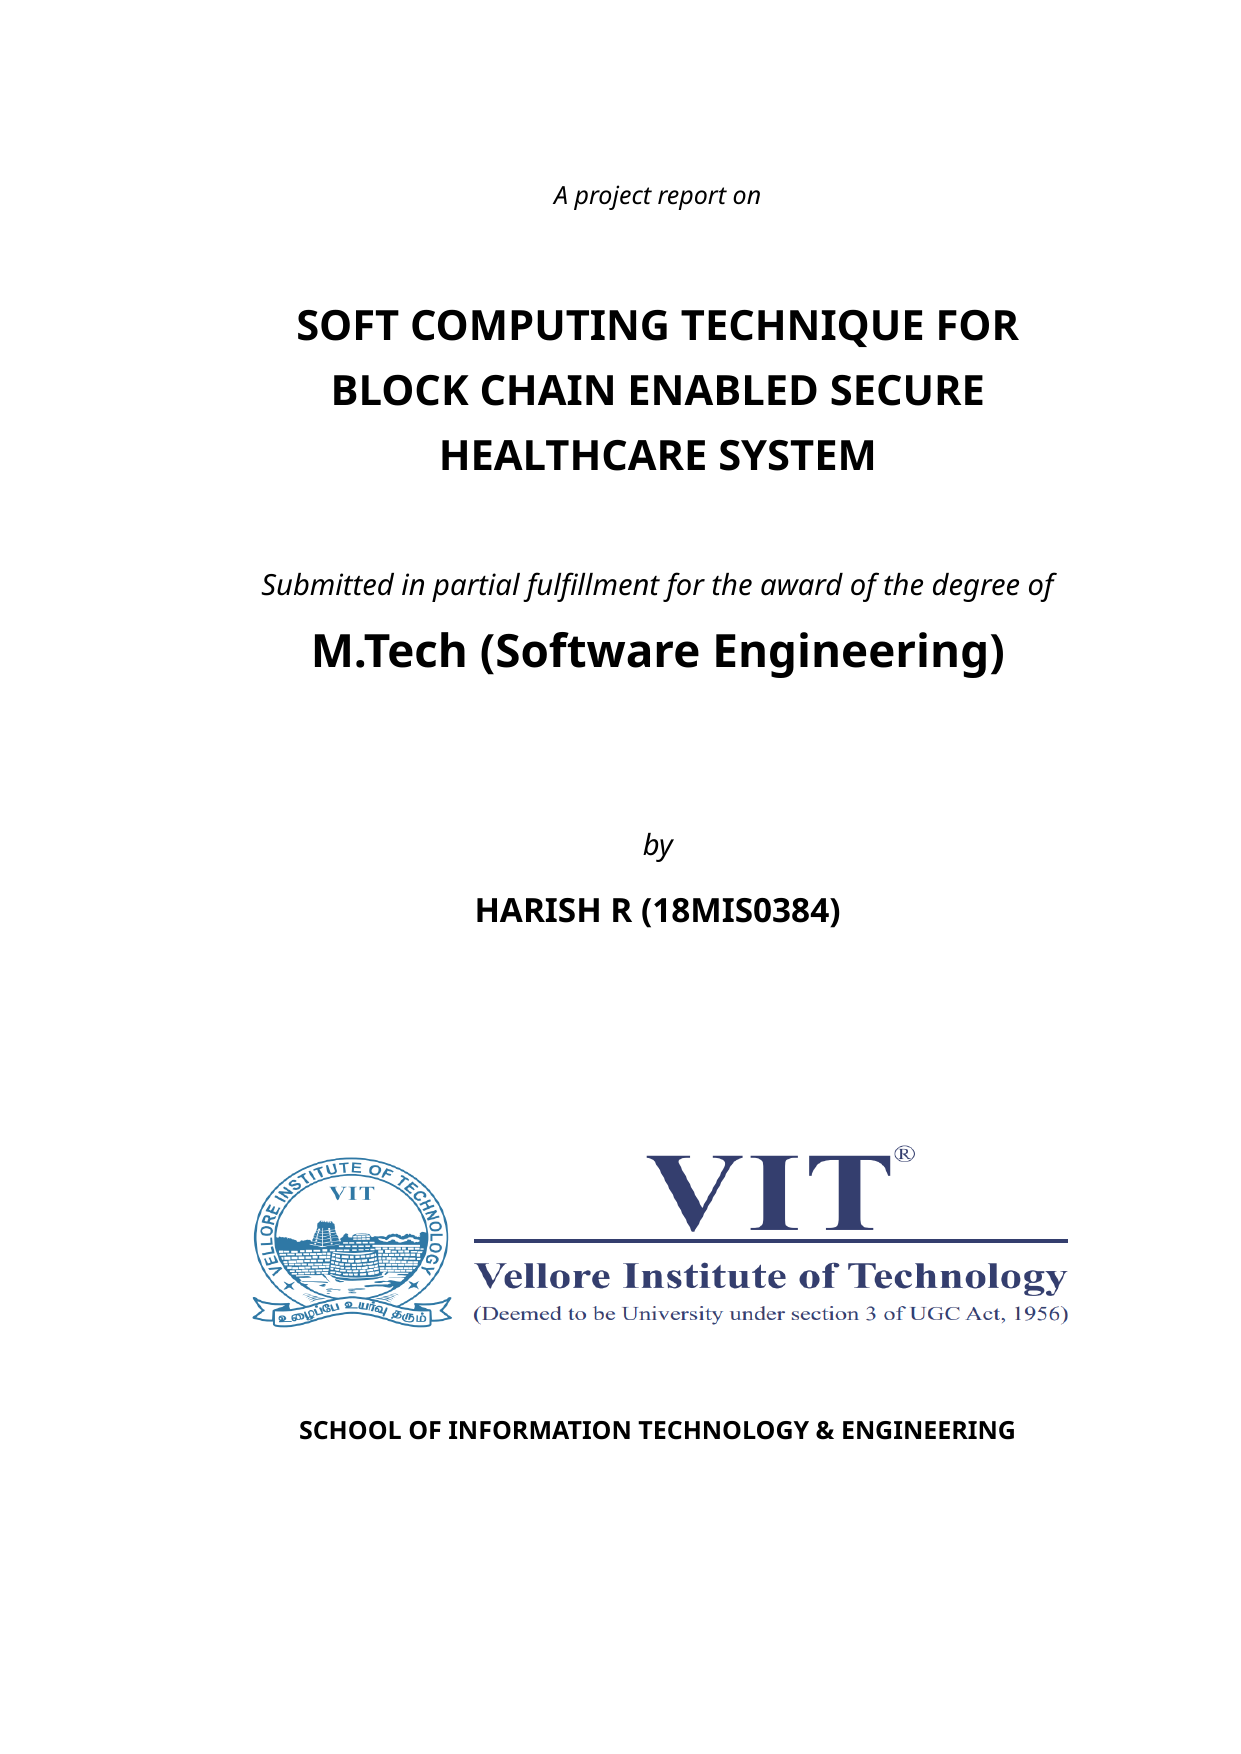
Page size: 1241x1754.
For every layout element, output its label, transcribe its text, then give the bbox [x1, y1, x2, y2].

list M.Tech (Software Engineering) [225, 617, 1090, 682]
list SCHOOL OF INFORMATION TECHNOLOGY & ENGINEERING [225, 1397, 1090, 1462]
list by [225, 812, 1090, 877]
picture [244, 1137, 1072, 1329]
text SOFT COMPUTING TECHNIQUE FOR BLOCK CHAIN ENABLED SECURE HEALTHCARE SYSTEM [225, 292, 1090, 487]
text Submitted in partial fulfillment for the award of the degree of [225, 552, 1090, 617]
list HARISH R (18MIS0384) [225, 877, 1090, 942]
text A project report on [225, 162, 1090, 227]
